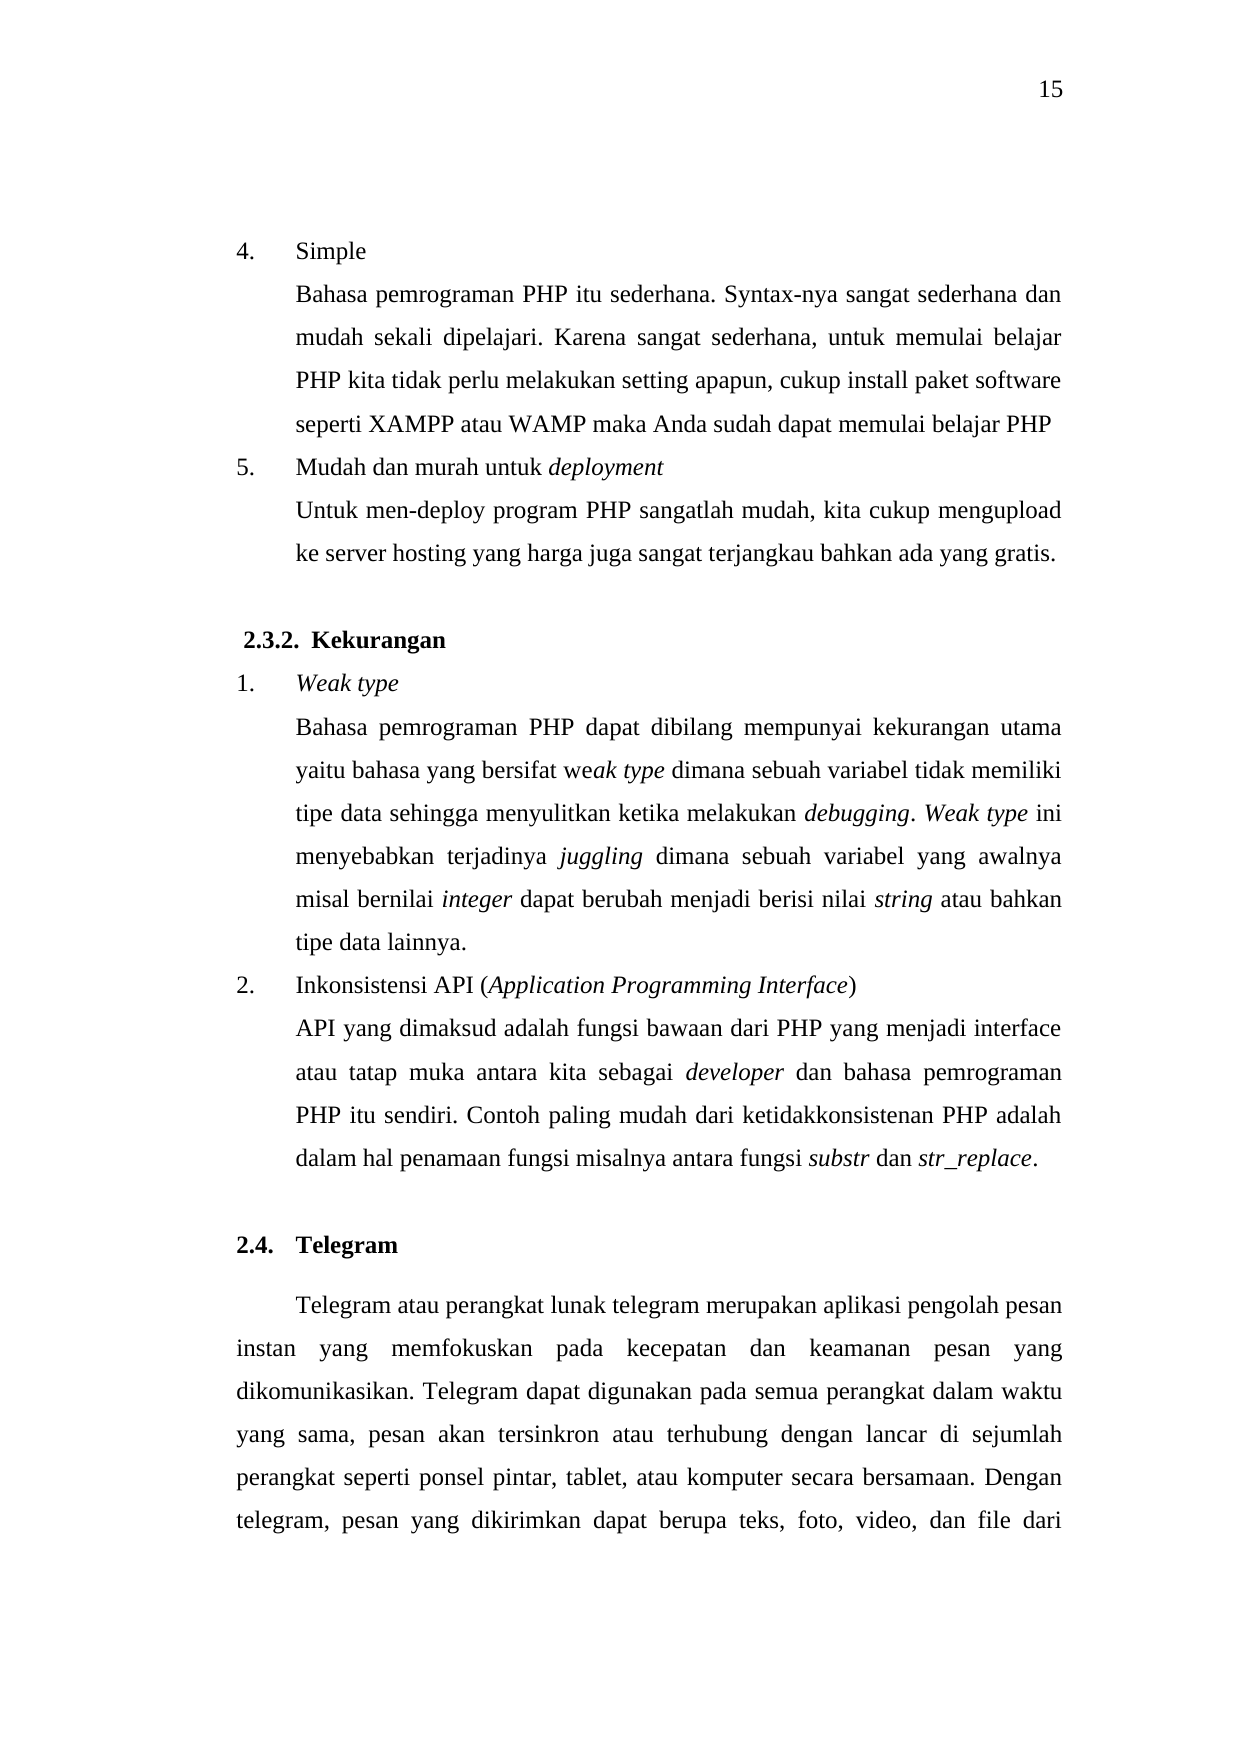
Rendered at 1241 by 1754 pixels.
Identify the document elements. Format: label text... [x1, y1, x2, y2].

list Mudah dan murah untuk deployment [236, 452, 1062, 481]
subtitle Telegram [236, 1230, 1063, 1259]
list Untuk men-deploy program PHP sangatlah mudah, kita cukup mengupload ke server hosting yang harga juga sangat terjangkau bahkan ada yang gratis. [295, 495, 1062, 567]
list Kekurangan [243, 625, 1062, 654]
list Inkonsistensi API (Application Programming Interface) [236, 970, 1062, 999]
list Bahasa pemrograman PHP dapat dibilang mempunyai kekurangan utama yaitu bahasa yang bersifat weak type dimana sebuah variabel tidak memiliki tipe data sehingga menyulitkan ketika melakukan debugging. Weak type ini menyebabkan terjadinya juggling dimana sebuah variabel yang awalnya misal bernilai integer dapat berubah menjadi berisi nilai string atau bahkan tipe data lainnya. [295, 712, 1062, 956]
list Weak type [236, 668, 1062, 697]
list Bahasa pemrograman PHP itu sederhana. Syntax-nya sangat sederhana dan mudah sekali dipelajari. Karena sangat sederhana, untuk memulai belajar PHP kita tidak perlu melakukan setting apapun, cukup install paket software seperti XAMPP atau WAMP maka Anda sudah dapat memulai belajar PHP [295, 279, 1062, 437]
list API yang dimaksud adalah fungsi bawaan dari PHP yang menjadi interface atau tatap muka antara kita sebagai developer dan bahasa pemrograman PHP itu sendiri. Contoh paling mudah dari ketidakkonsistenan PHP adalah dalam hal penamaan fungsi misalnya antara fungsi substr dan str_replace. [295, 1013, 1062, 1172]
list Simple [236, 236, 1062, 265]
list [236, 1290, 1063, 1534]
